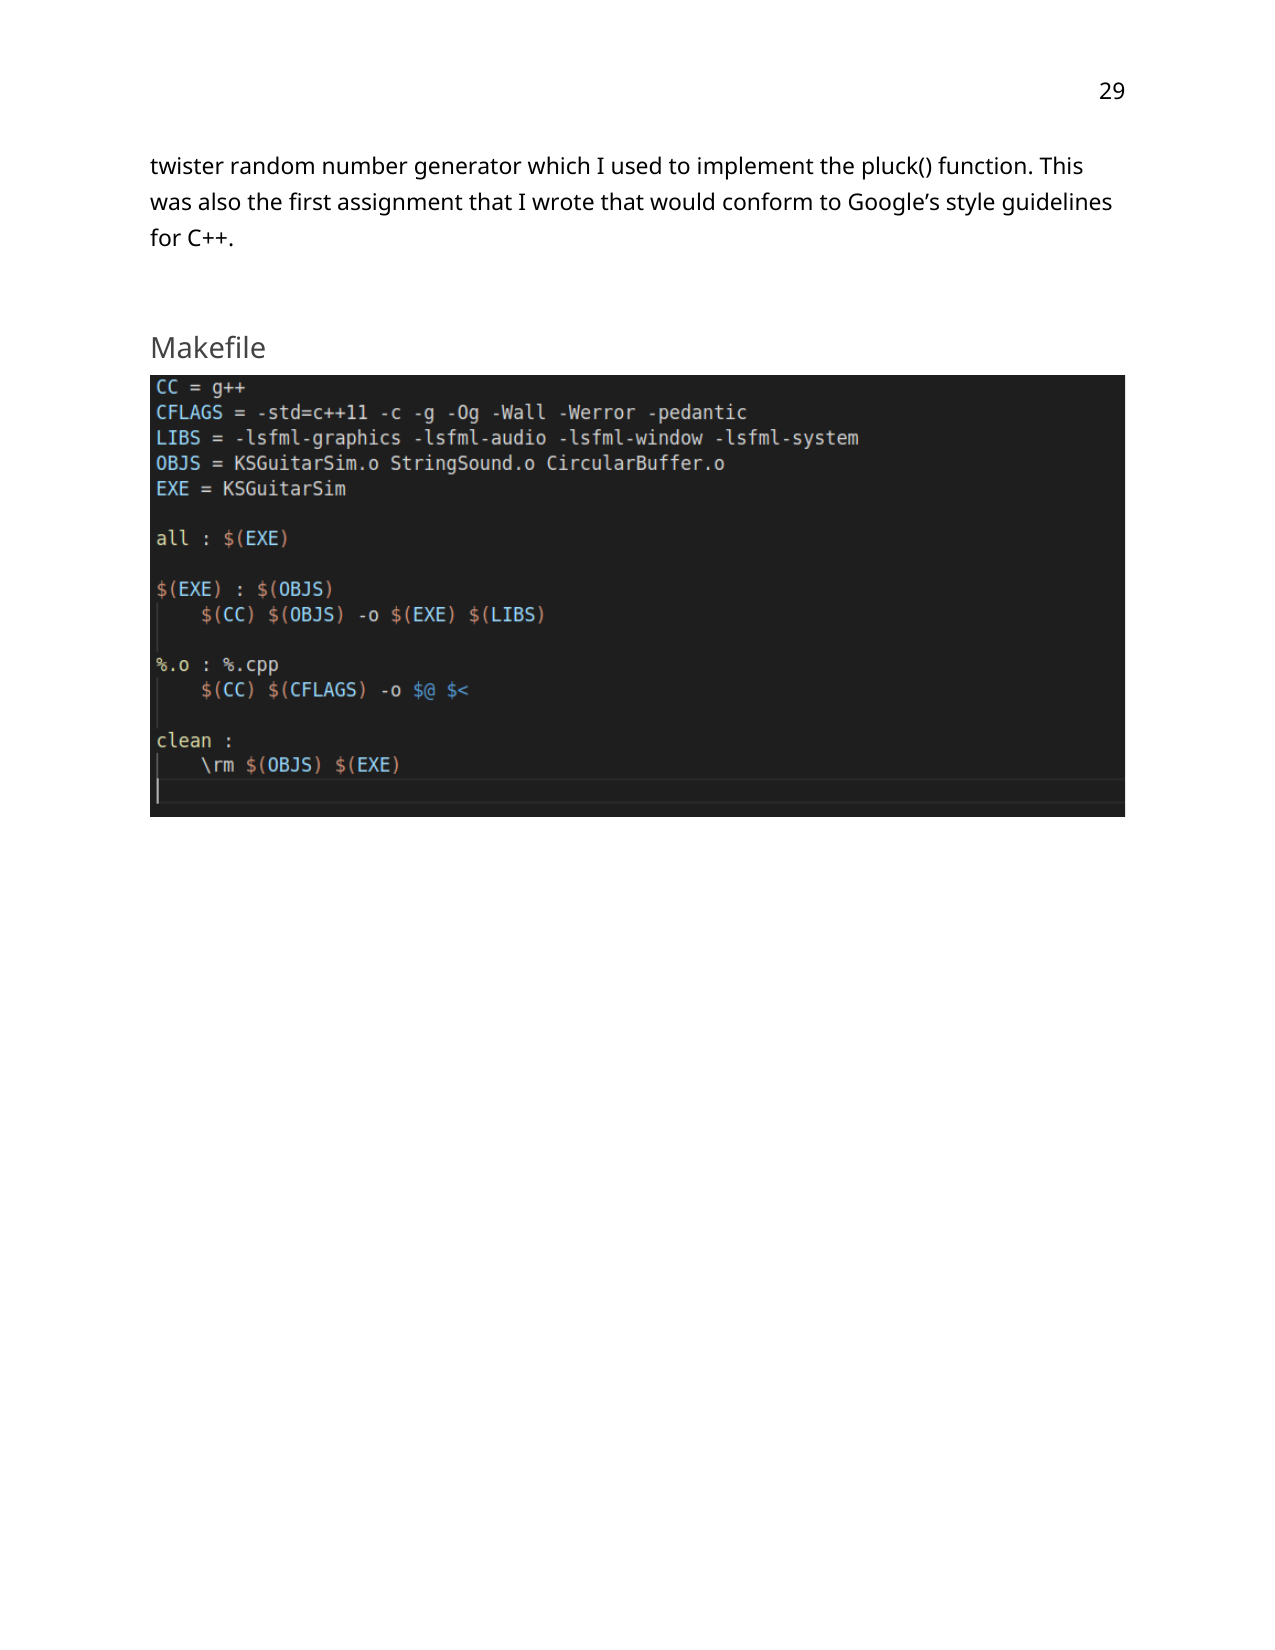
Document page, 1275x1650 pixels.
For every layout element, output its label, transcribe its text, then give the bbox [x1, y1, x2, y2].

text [150, 150, 1125, 253]
subtitle Makefile [150, 327, 1125, 367]
picture [150, 375, 1125, 817]
